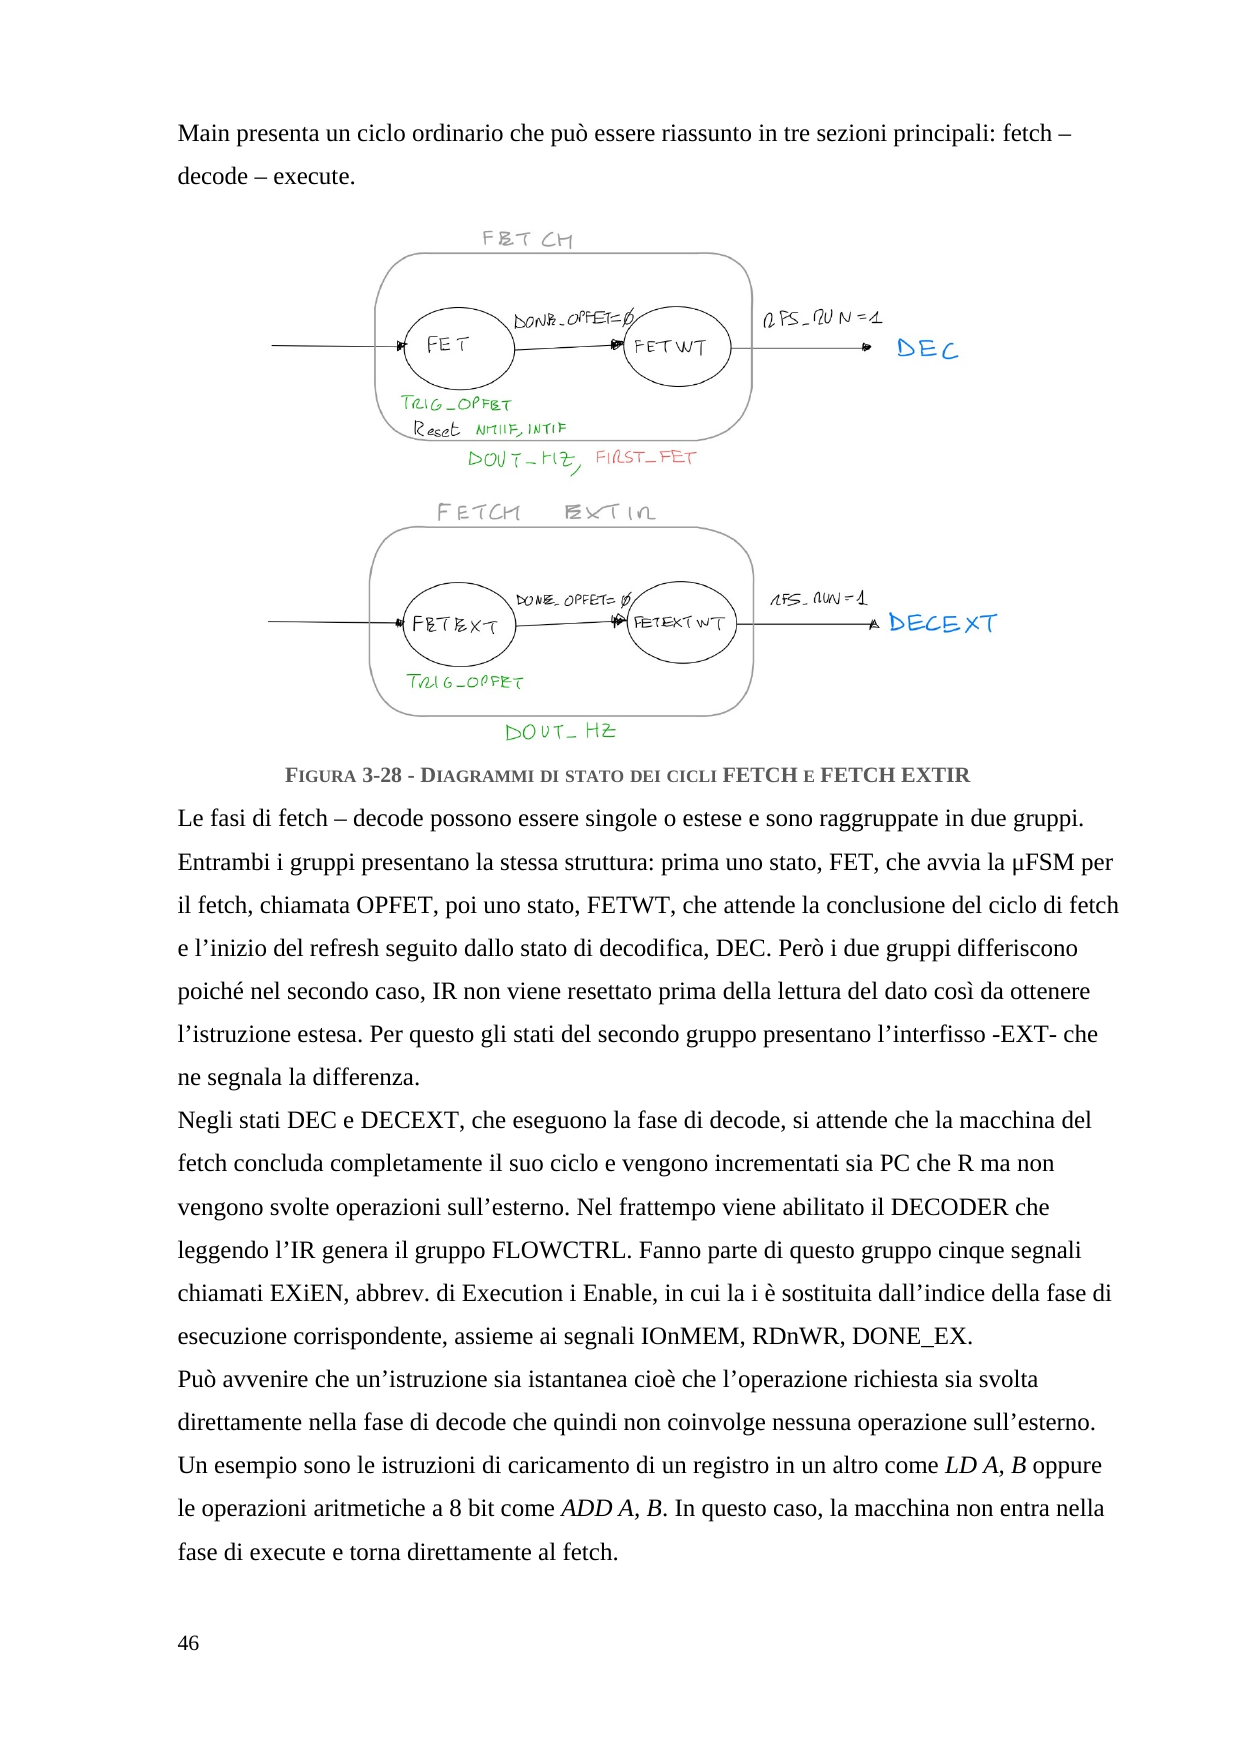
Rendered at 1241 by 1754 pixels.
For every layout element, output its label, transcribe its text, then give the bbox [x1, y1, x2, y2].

text Main presenta un ciclo ordinario che può essere riassunto in tre sezioni principali: fetch – decode – execute. [177, 118, 1122, 190]
picture [237, 203, 1018, 753]
